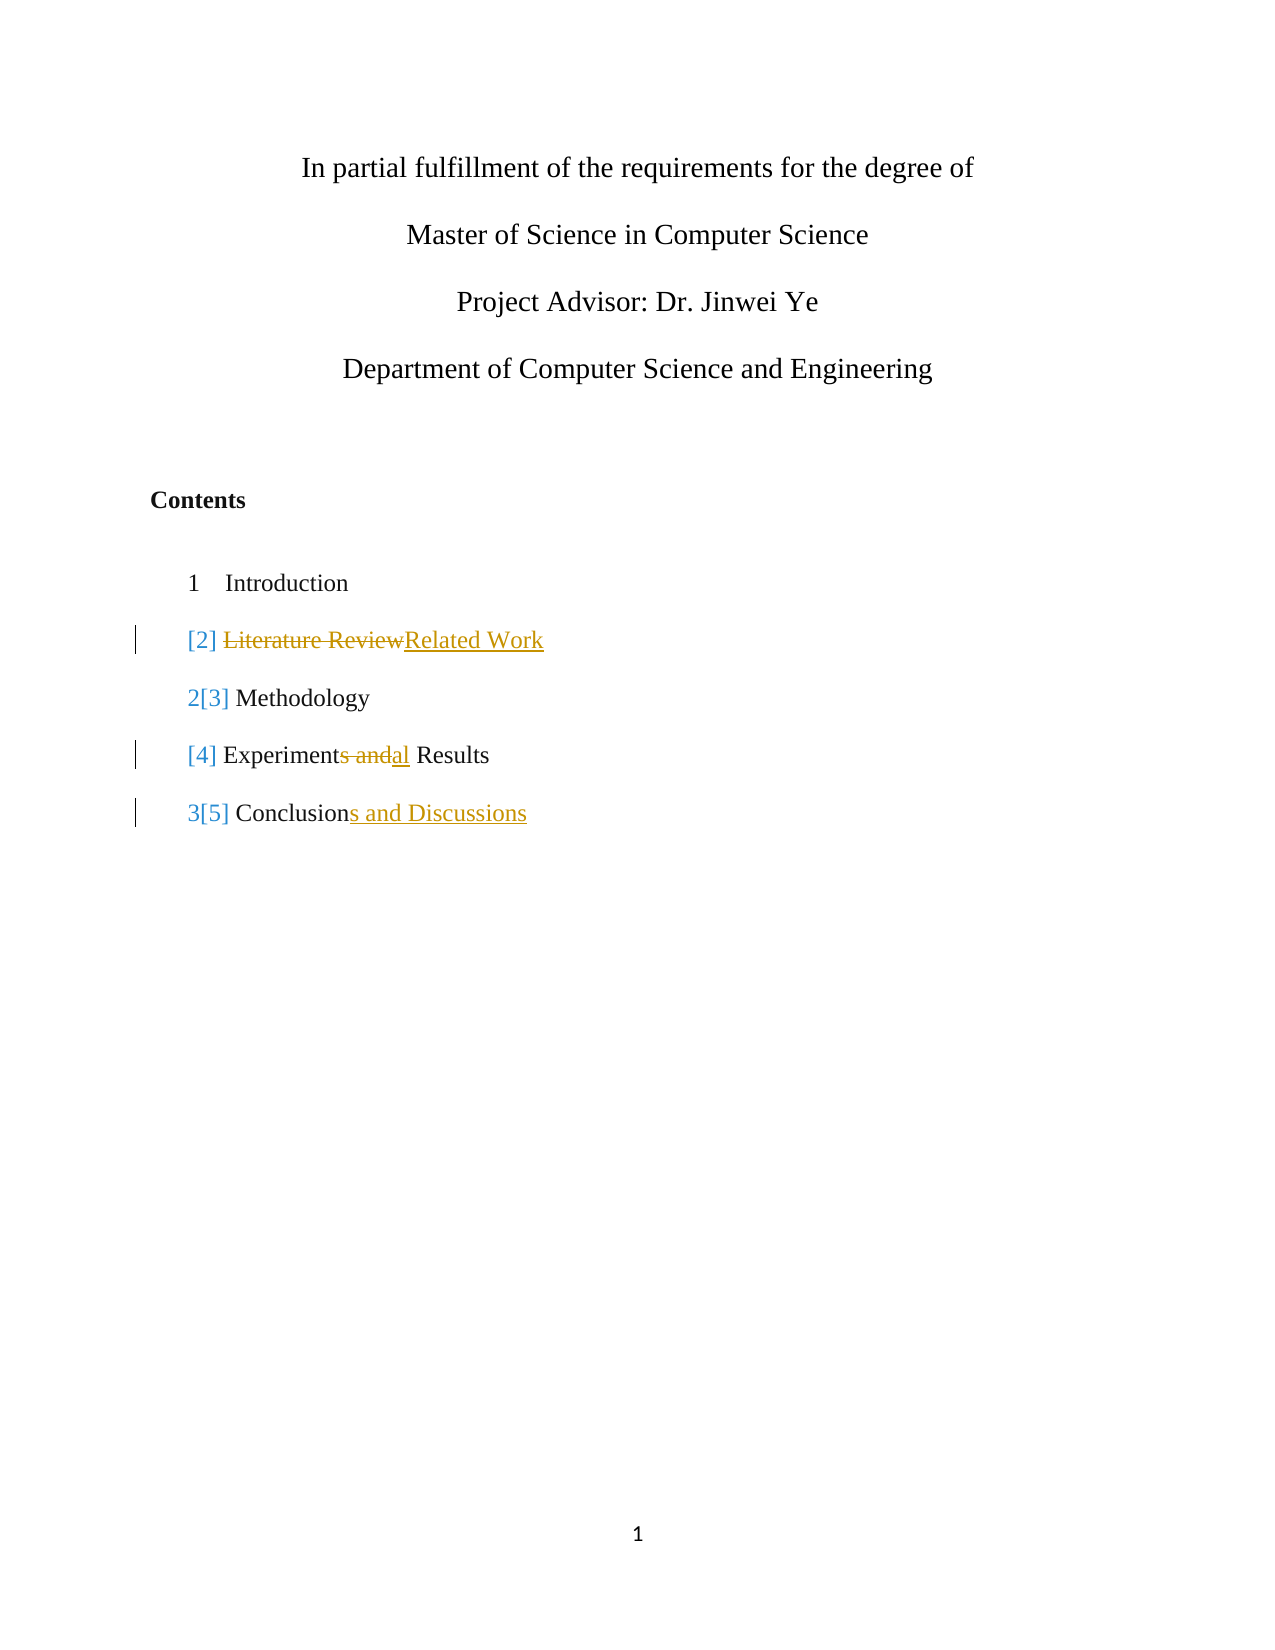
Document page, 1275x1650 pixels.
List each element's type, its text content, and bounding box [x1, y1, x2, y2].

list Experiment Results [187, 740, 1125, 769]
list Methodology [187, 683, 1125, 712]
list Conclusion [187, 798, 1125, 827]
text Master of Science in Computer Science [150, 217, 1125, 251]
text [150, 351, 1125, 385]
text In partial fulfillment of the requirements for the degree of [150, 150, 1125, 183]
text Contents [150, 485, 1125, 514]
list Introduction [187, 568, 1125, 597]
text Project Advisor: Dr. Jinwei Ye [150, 284, 1125, 318]
